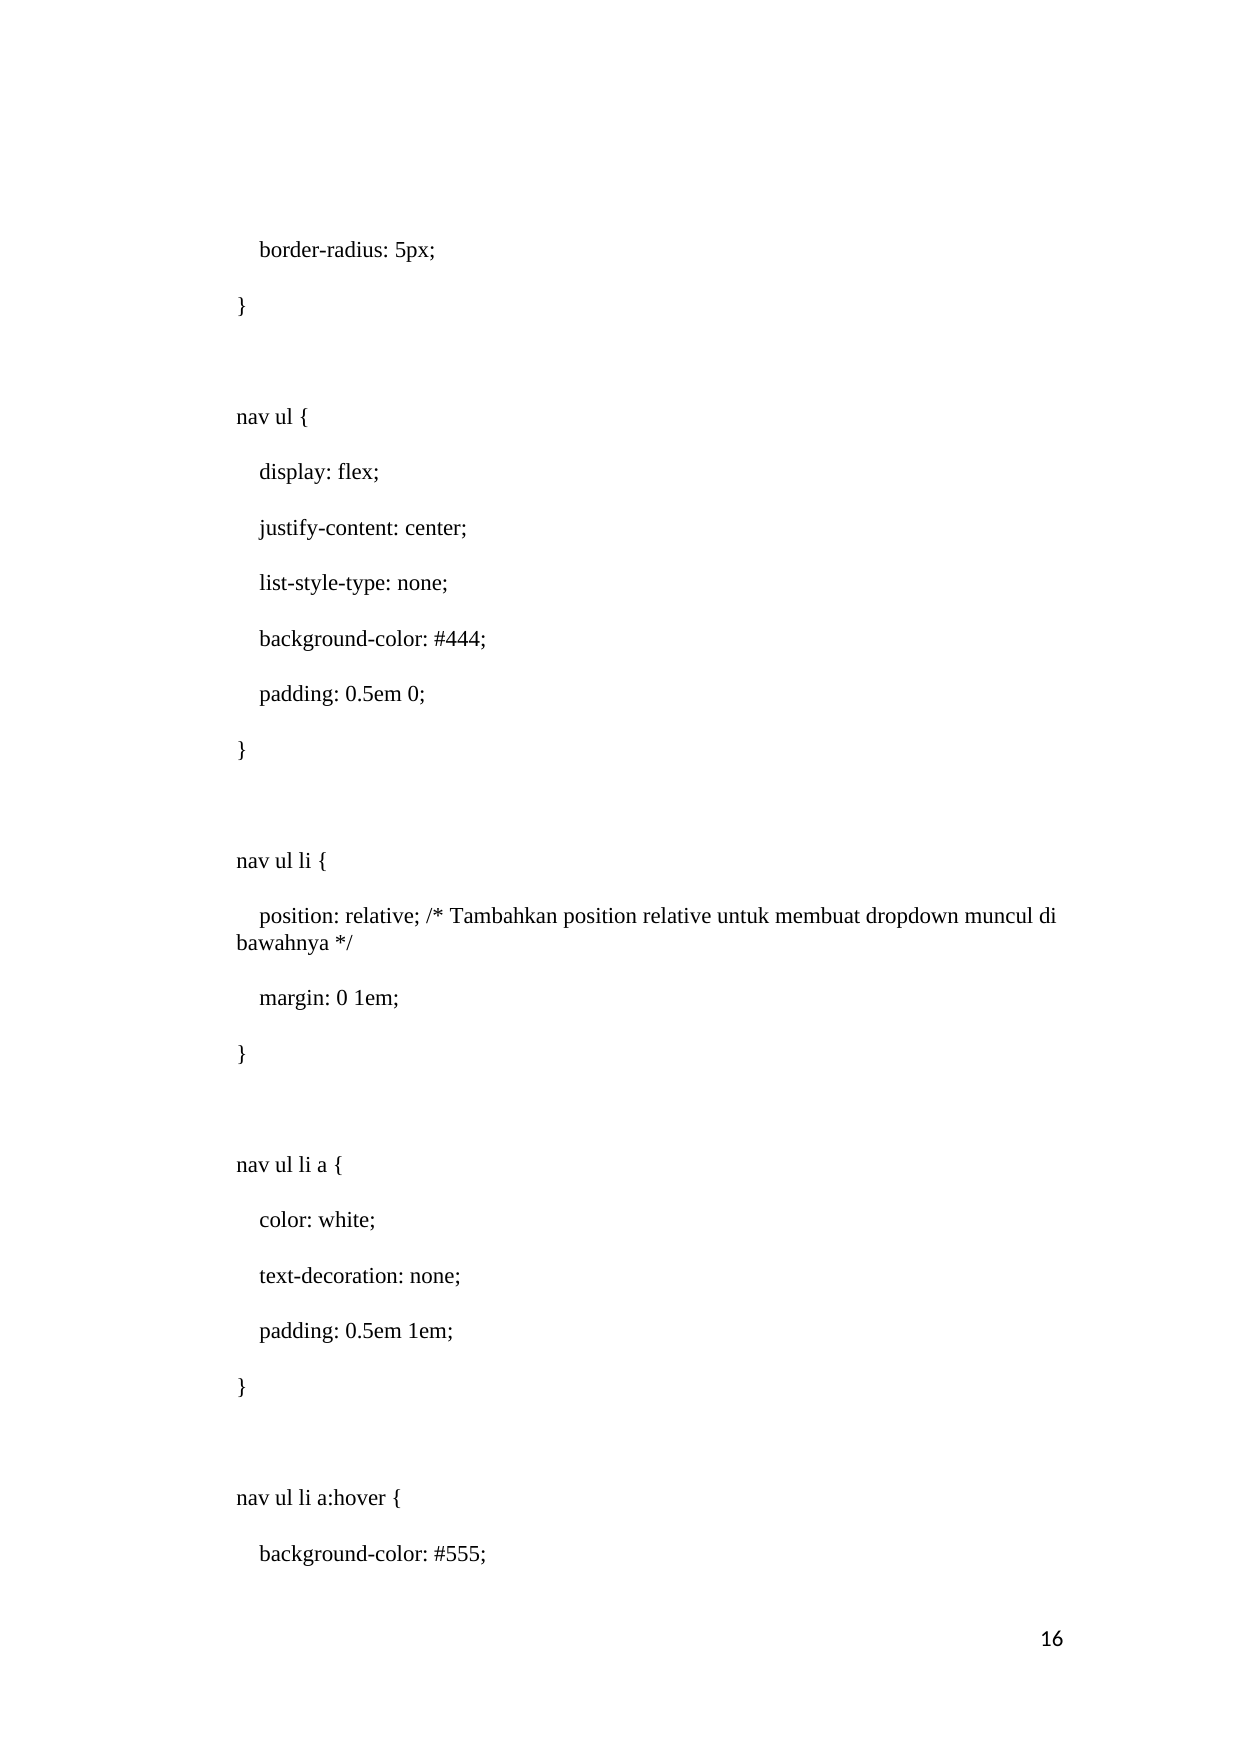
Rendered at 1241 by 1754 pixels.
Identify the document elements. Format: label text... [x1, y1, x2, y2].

text border-radius: 5px; [236, 236, 1063, 263]
text } [236, 1373, 1063, 1399]
text padding: 0.5em 1em; [236, 1317, 1063, 1344]
text justify-content: center; [236, 514, 1063, 540]
text } [236, 292, 1063, 318]
text display: flex; [236, 458, 1063, 485]
text list-style-type: none; [236, 569, 1063, 596]
text nav ul li a:hover { [236, 1484, 1063, 1510]
text background-color: #555; [236, 1539, 1063, 1566]
text text-decoration: none; [236, 1262, 1063, 1288]
text padding: 0.5em 0; [236, 680, 1063, 707]
text position: relative; /* Tambahkan position relative untuk membuat dropdown muncul di bawahnya */ [236, 902, 1063, 955]
text color: white; [236, 1206, 1063, 1233]
text nav ul li { [236, 847, 1063, 873]
text nav ul li a { [236, 1151, 1063, 1177]
text nav ul { [236, 403, 1063, 429]
text } [236, 1040, 1063, 1066]
text } [236, 736, 1063, 762]
text margin: 0 1em; [236, 984, 1063, 1011]
text background-color: #444; [236, 625, 1063, 651]
